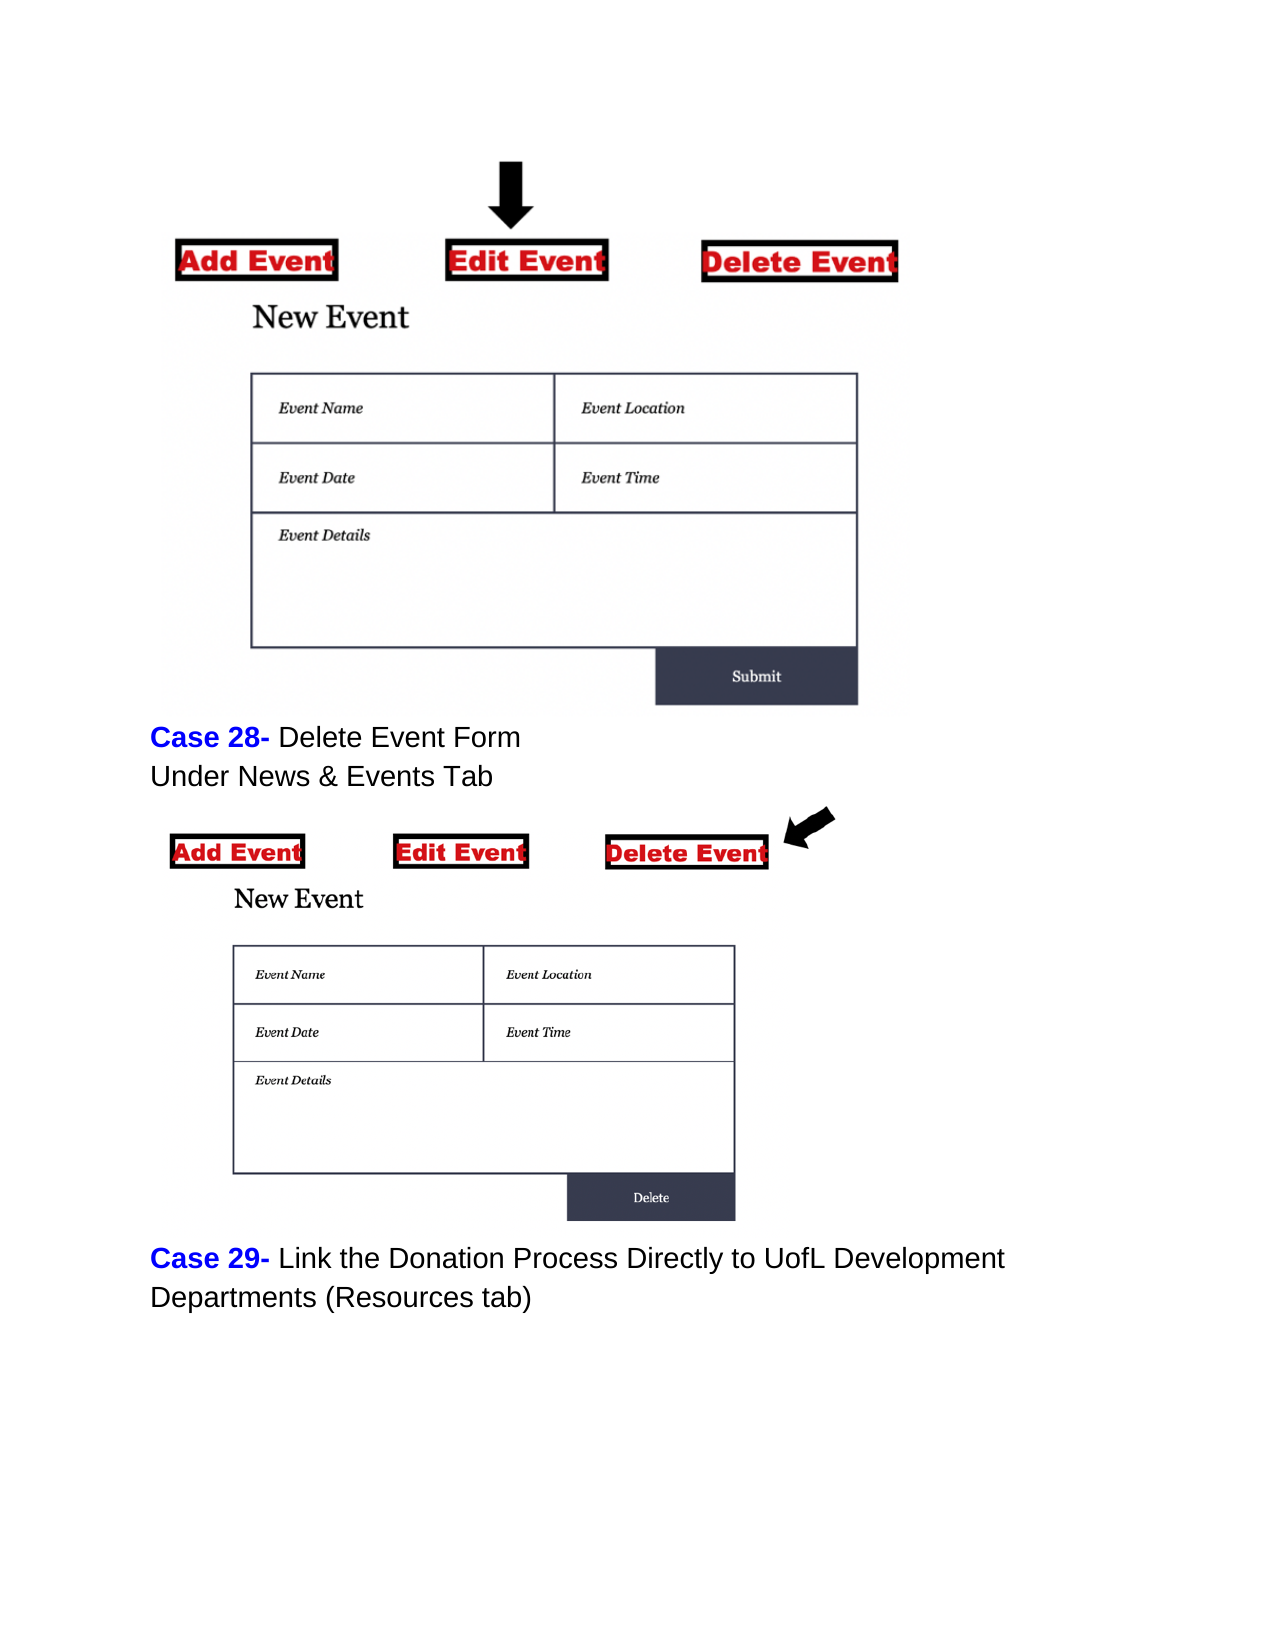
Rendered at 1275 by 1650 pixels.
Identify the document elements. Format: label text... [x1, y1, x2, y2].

picture [150, 150, 911, 717]
text Case 28- Delete Event Form [150, 720, 1125, 754]
text Case 29- Link the Donation Process Directly to UofL Development Departments (Resources tab) [150, 1241, 1125, 1313]
picture [150, 797, 842, 1238]
text Under News & Events Tab [150, 759, 1125, 792]
